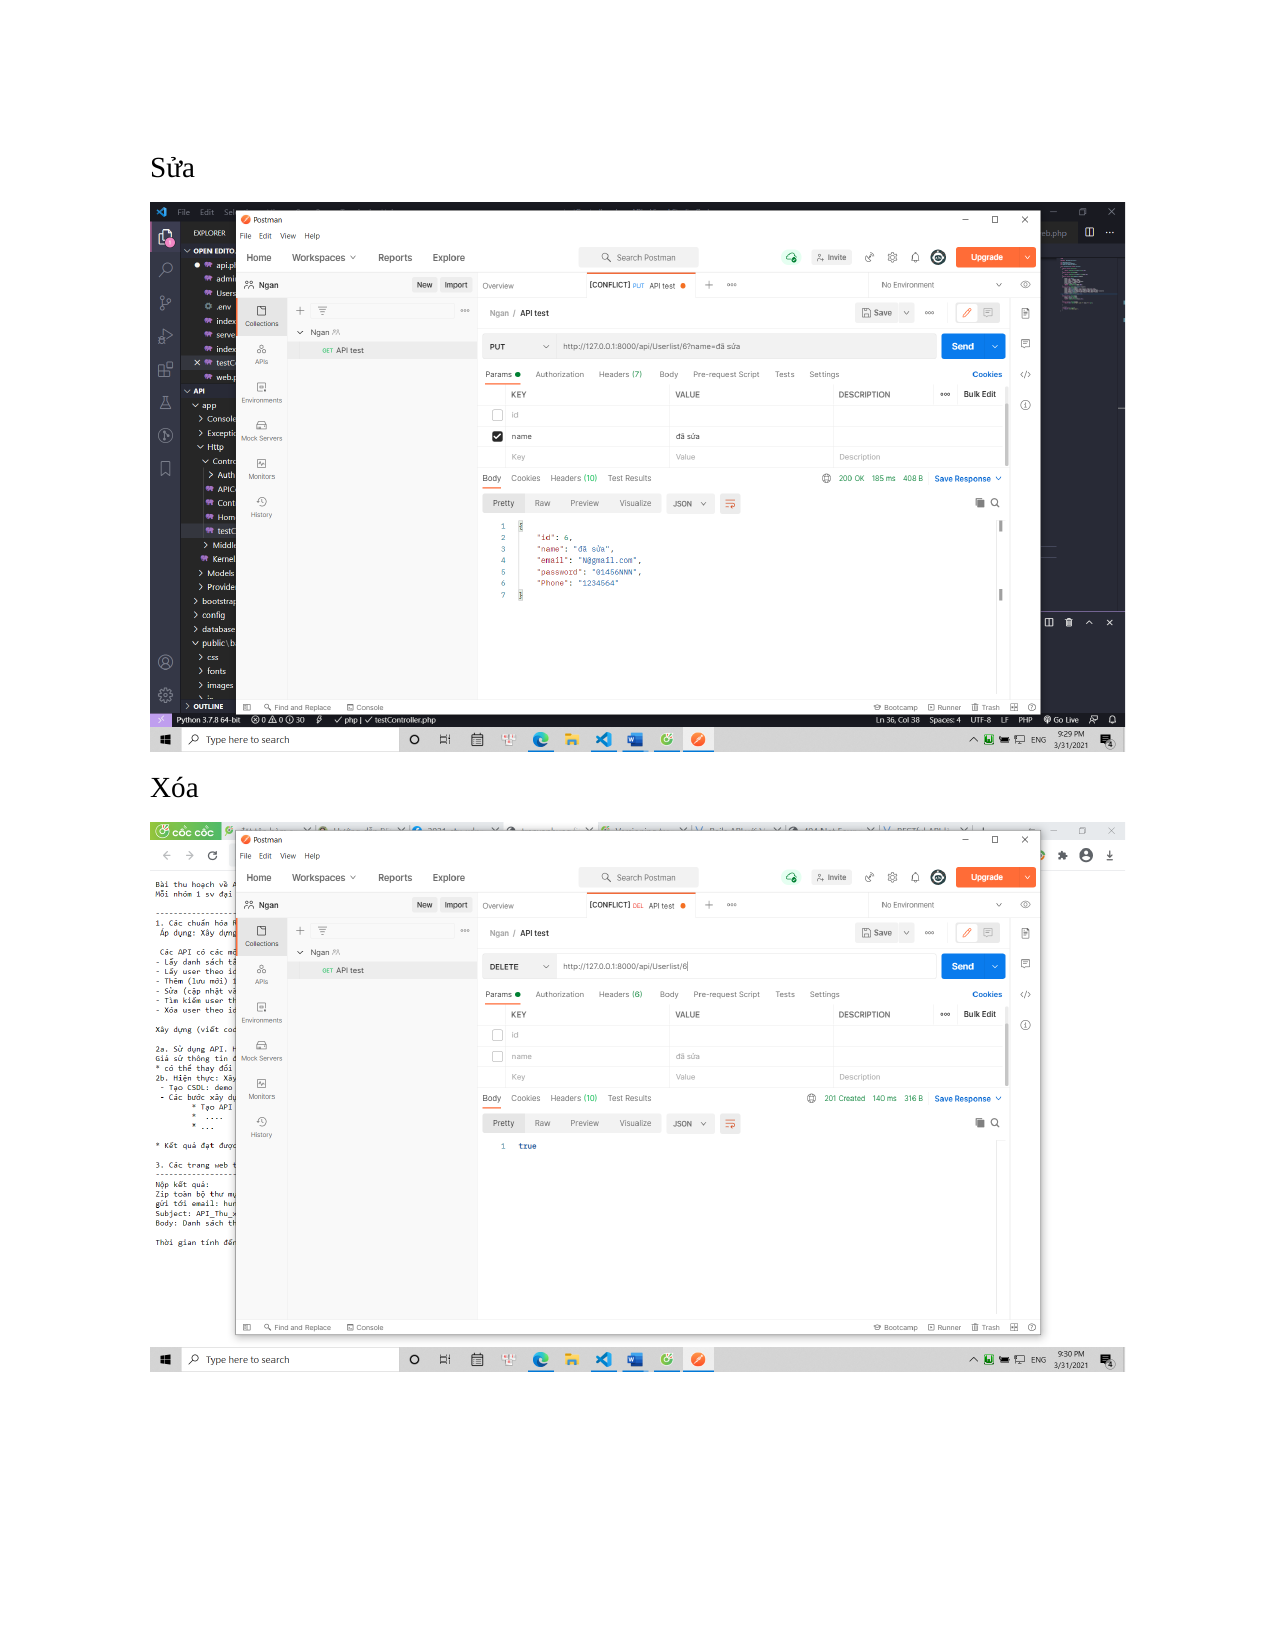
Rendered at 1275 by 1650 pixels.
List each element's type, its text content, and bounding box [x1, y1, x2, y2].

text Xóa [150, 770, 1125, 804]
text Sửa [150, 150, 1125, 183]
picture [150, 822, 1125, 1372]
picture [150, 202, 1125, 752]
